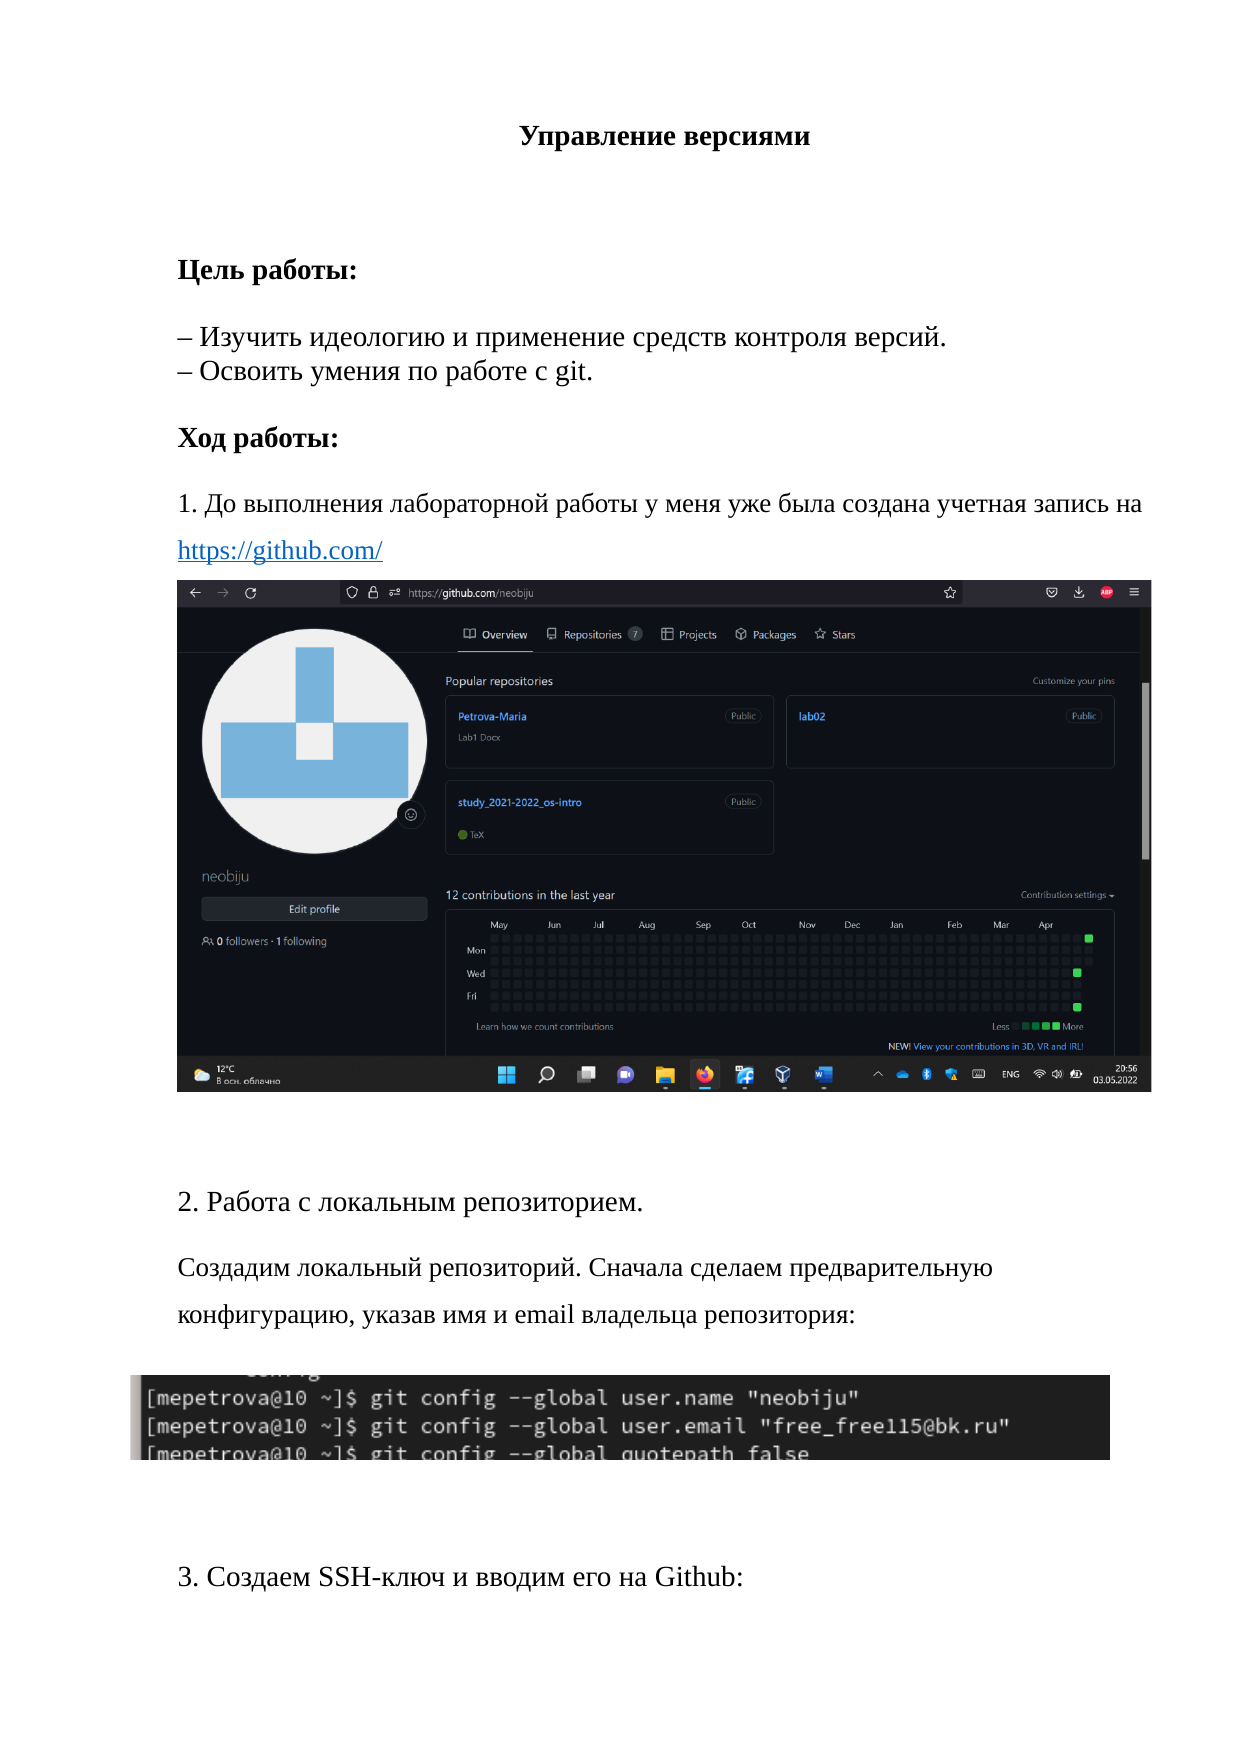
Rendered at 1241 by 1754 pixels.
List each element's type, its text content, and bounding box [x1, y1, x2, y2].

text Управление версиями [177, 118, 1152, 152]
text 2. Работа с локальным репозиторием. [177, 1184, 1152, 1218]
text Создадим локальный репозиторий. Сначала сделаем предварительную конфигурацию, указав имя и email владельца репозитория: [177, 1251, 1152, 1329]
text 3. Создаем SSH-ключ и вводим его на Github: [177, 1559, 1152, 1592]
text 1. До выполнения лабораторной работы у меня уже была создана учетная запись на https://github.com/ [177, 487, 1152, 565]
text Цель работы: [177, 252, 1152, 286]
picture [177, 580, 1152, 1092]
text Ход работы: [177, 420, 1152, 453]
text – Изучить идеологию и применение средств контроля версий. – Освоить умения по работе с git. [177, 286, 1152, 386]
picture [130, 1375, 1110, 1460]
